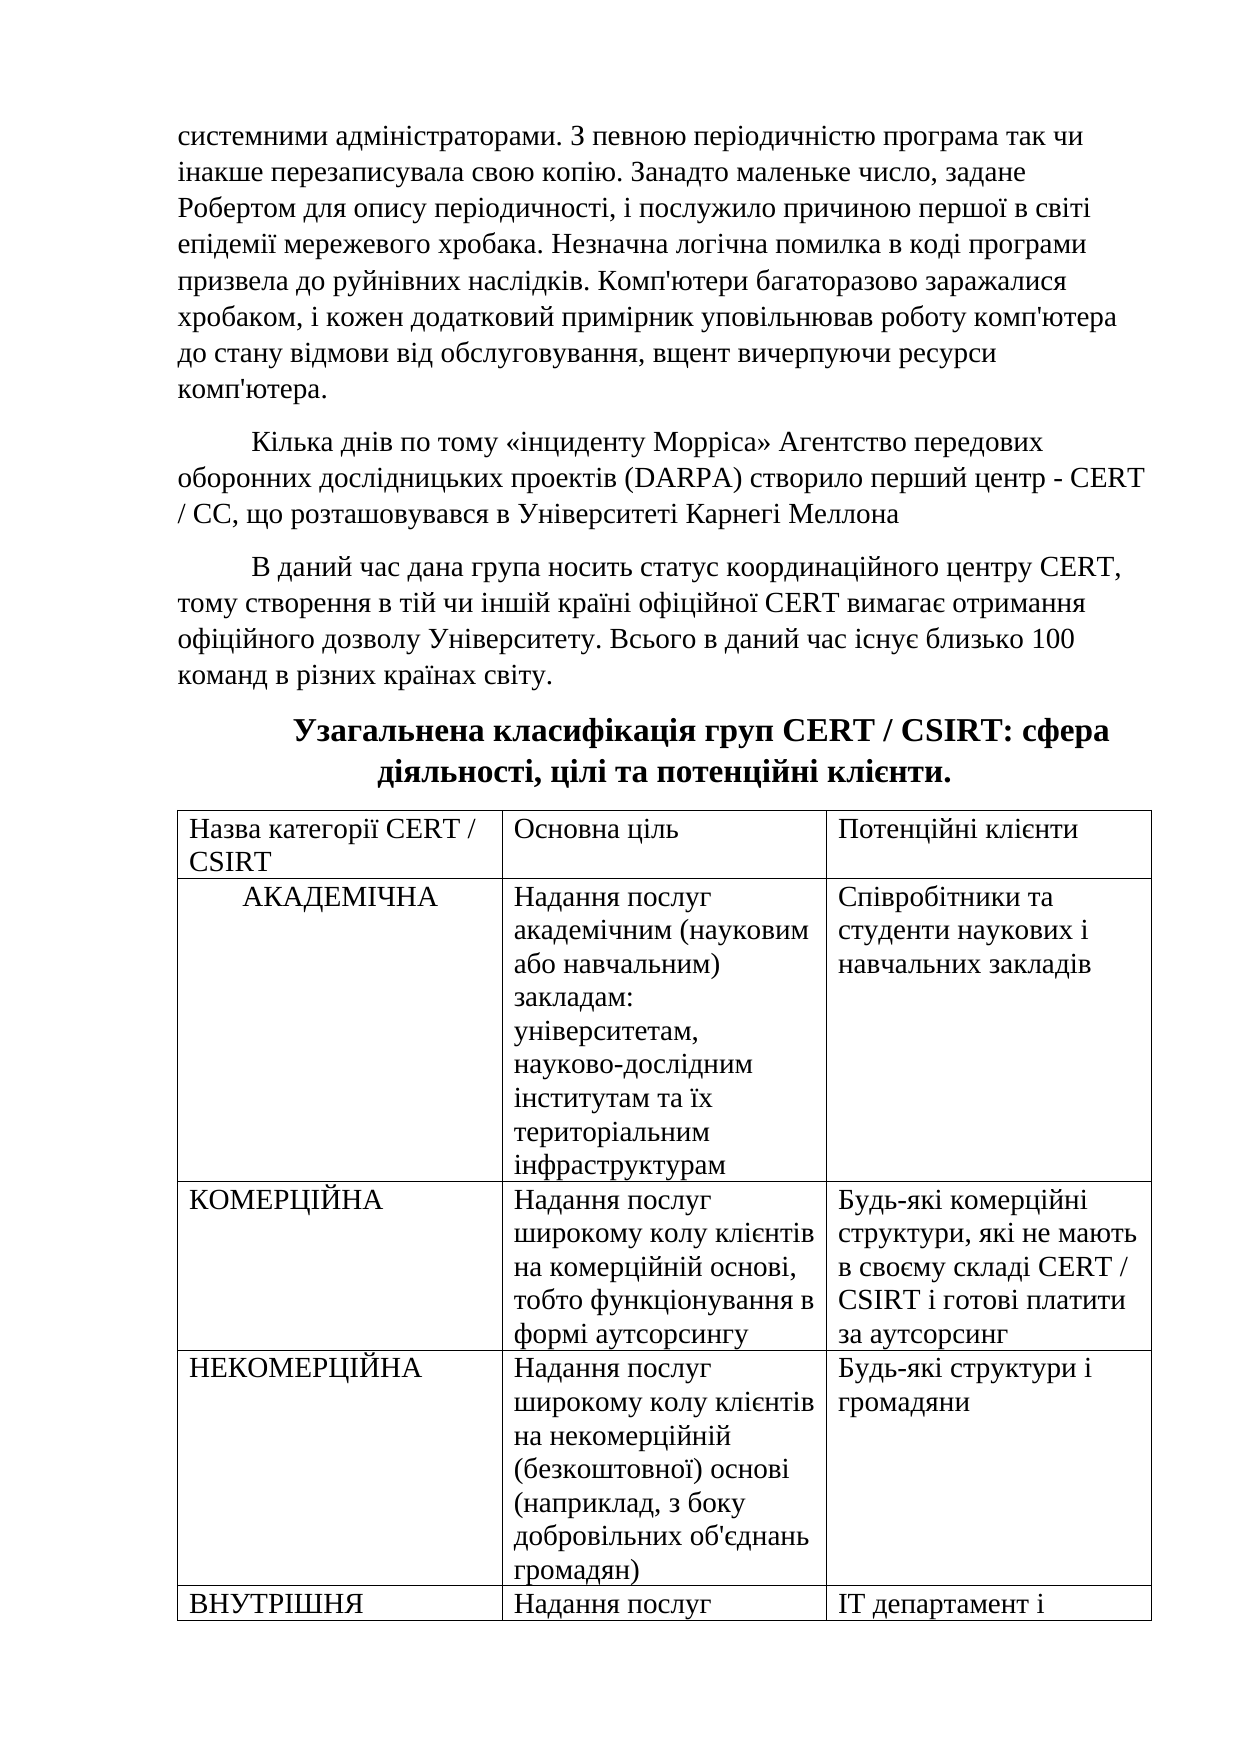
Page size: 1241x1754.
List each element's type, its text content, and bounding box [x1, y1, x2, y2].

table_cell Будь-які структури і громадяни [827, 1351, 1151, 1585]
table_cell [503, 1586, 826, 1620]
table_cell Будь-які комерційні структури, які не мають в своєму складі CERT / СSIRT і готові платити за аутсорсинг [827, 1182, 1151, 1349]
table_header Основна ціль [503, 811, 826, 878]
text В даний час дана група носить статус координаційного центру CERT, тому створення в тій чи іншій країні офіційної CERT вимагає отримання офіційного дозволу Університету. Всього в даний час існує близько 100 команд в різних країнах світу. [177, 549, 1152, 691]
table_cell НЕКОМЕРЦІЙНА [178, 1351, 502, 1585]
text Узагальнена класифікація груп CERT / CSIRT: сфера діяльності, цілі та потенційні клієнти. [177, 710, 1152, 790]
table_cell ВНУТРІШНЯ [178, 1586, 502, 1620]
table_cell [827, 1586, 1151, 1620]
table_header Потенційні клієнти [827, 811, 1151, 878]
table_cell АКАДЕМІЧНА [178, 879, 502, 1181]
table_header Назва категорії CERT / CSIRT [178, 811, 502, 878]
table_cell Надання послуг академічним (науковим або навчальним) закладам: університетам, науково-дослідним інститутам та їх територіальним інфраструктурам [503, 879, 826, 1181]
table_cell КОМЕРЦІЙНА [178, 1182, 502, 1349]
text Кілька днів по тому «інциденту Морріса» Агентство передових оборонних дослідницьких проектів (DARPA) створило перший центр - CERT / CC, що розташовувався в Університеті Карнегі Меллона [177, 424, 1152, 530]
table_cell Надання послуг широкому колу клієнтів на комерційній основі, тобто функціонування в формі аутсорсингу [503, 1182, 826, 1349]
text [177, 118, 1152, 405]
table_cell Співробітники та студенти наукових і навчальних закладів [827, 879, 1151, 1181]
table_cell Надання послуг широкому колу клієнтів на некомерційній (безкоштовної) основі (наприклад, з боку добровільних об'єднань громадян) [503, 1351, 826, 1585]
